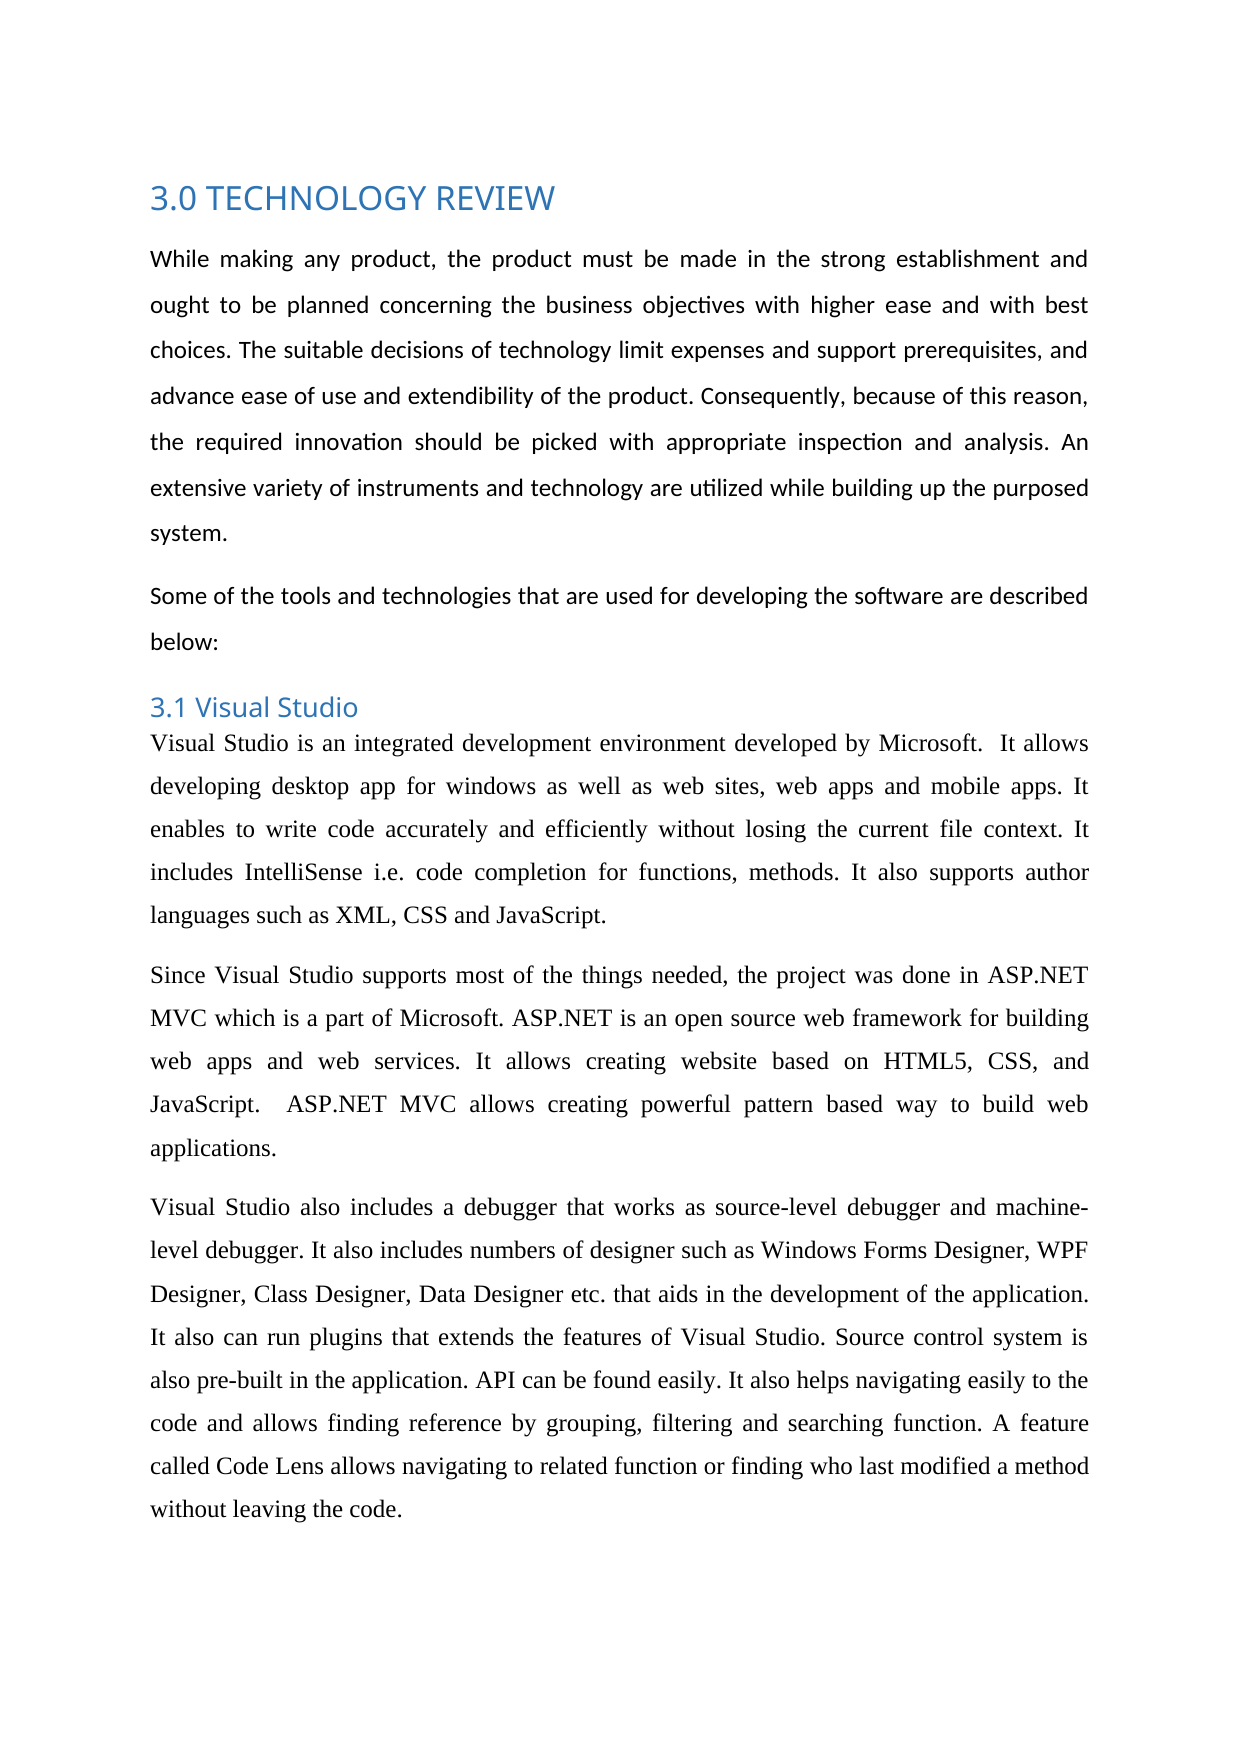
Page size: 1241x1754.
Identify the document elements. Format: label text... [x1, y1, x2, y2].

text Since Visual Studio supports most of the things needed, the project was done in ASP.NET MVC which is a part of Microsoft. ASP.NET is an open source web framework for building web apps and web services. It allows creating website based on HTML5, CSS, and JavaScript. ASP.NET MVC allows creating powerful pattern based way to build web applications. [150, 960, 1090, 1161]
subtitle 3.1 Visual Studio [150, 688, 1090, 725]
text While making any product, the product must be made in the strong establishment and ought to be planned concerning the business objectives with higher ease and with best choices. The suitable decisions of technology limit expenses and support prerequisites, and advance ease of use and extendibility of the product. Consequently, because of this reason, the required innovation should be picked with appropriate inspection and analysis. An extensive variety of instruments and technology are utilized while building up the purposed system. [150, 243, 1090, 548]
text Visual Studio also includes a debugger that works as source-level debugger and machine-level debugger. It also includes numbers of designer such as Windows Forms Designer, WPF Designer, Class Designer, Data Designer etc. that aids in the development of the application. It also can run plugins that extends the features of Visual Studio. Source control system is also pre-built in the application. API can be found easily. It also helps navigating easily to the code and allows finding reference by grouping, filtering and searching function. A feature called Code Lens allows navigating to related function or finding who last modified a method without leaving the code. [150, 1192, 1090, 1523]
text Visual Studio is an integrated development environment developed by Microsoft. It allows developing desktop app for windows as well as web sites, web apps and mobile apps. It enables to write code accurately and efficiently without losing the current file context. It includes IntelliSense i.e. code completion for functions, methods. It also supports author languages such as XML, CSS and JavaScript. [150, 728, 1090, 929]
subtitle 3.0 TECHNOLOGY REVIEW [150, 175, 1090, 220]
text Some of the tools and technologies that are used for developing the software are described below: [150, 580, 1090, 656]
